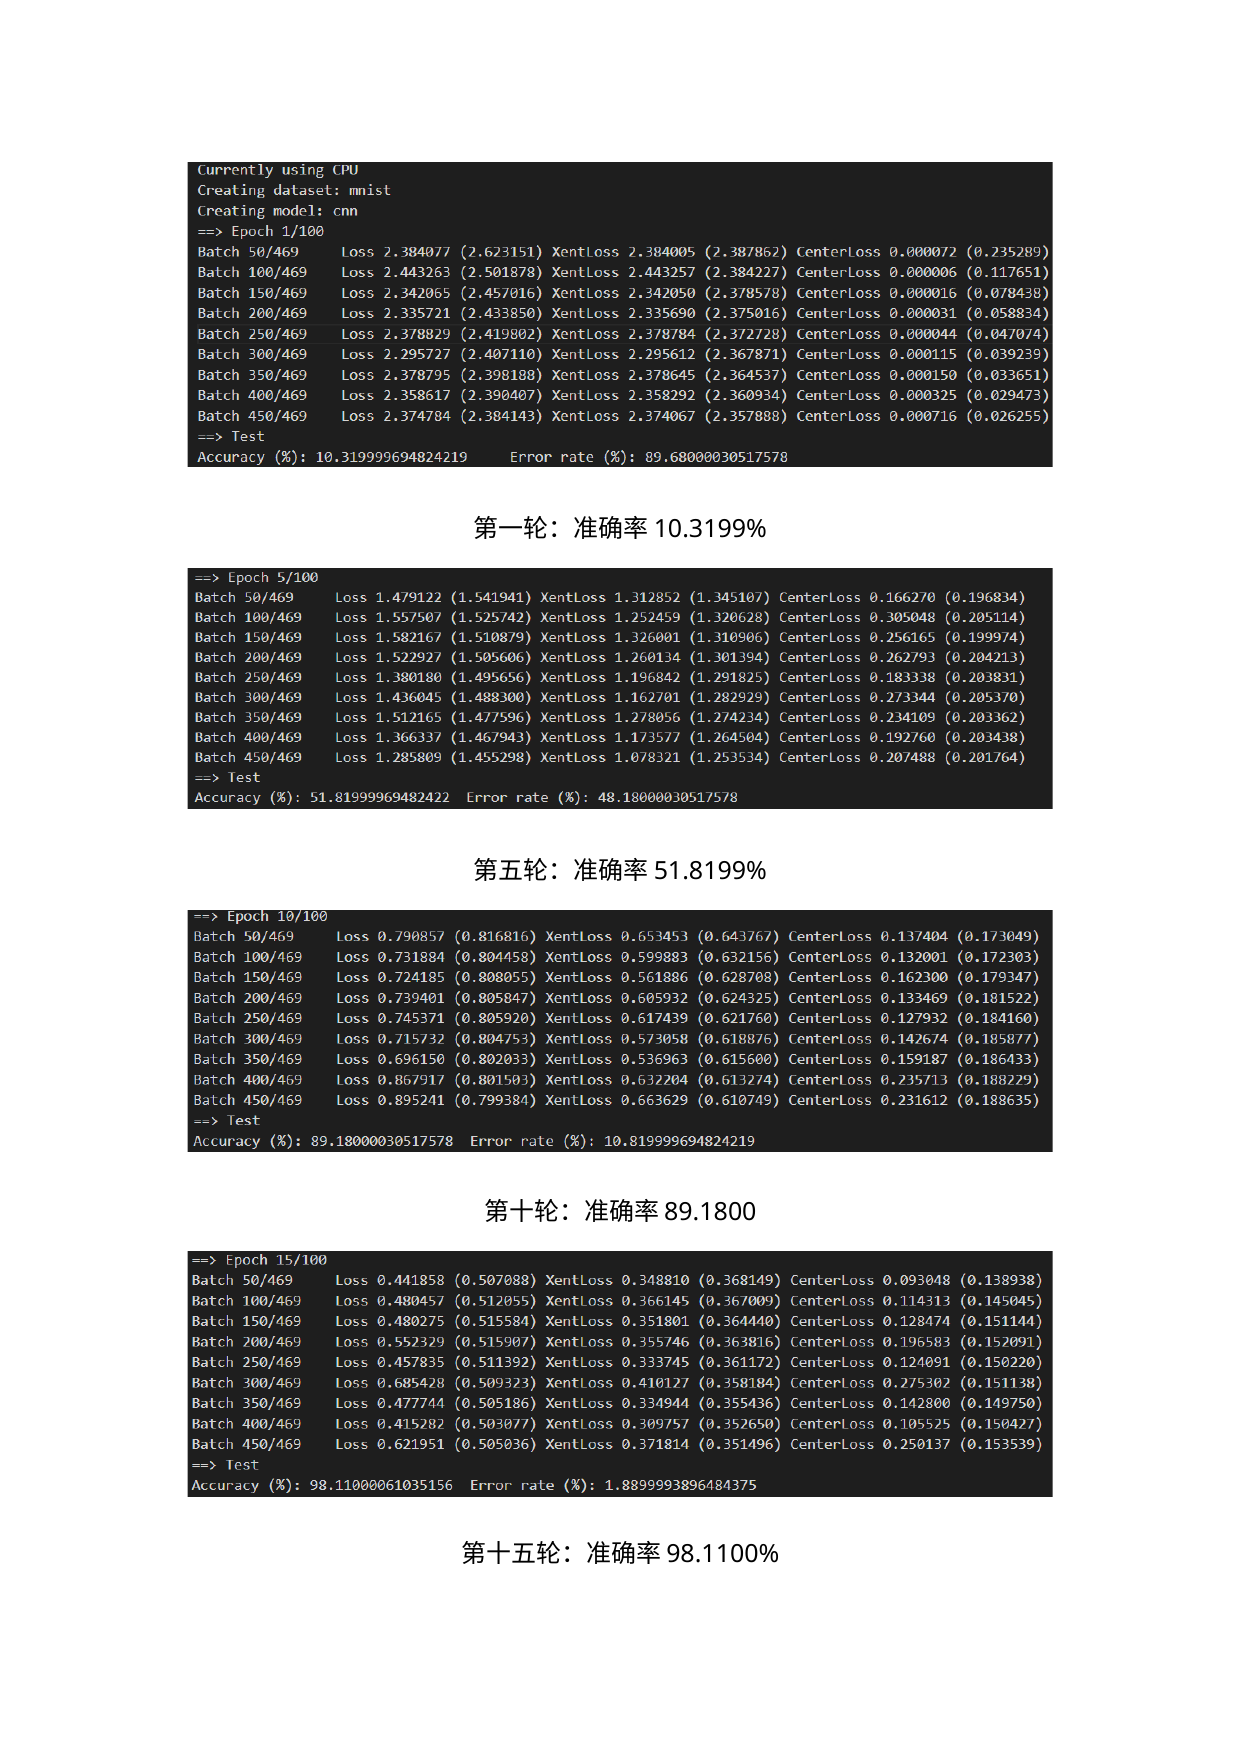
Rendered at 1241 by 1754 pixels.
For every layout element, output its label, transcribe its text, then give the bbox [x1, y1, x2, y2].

picture [187, 568, 1053, 809]
picture [187, 910, 1053, 1152]
text 第十轮：准确率89.1800 [187, 1177, 1053, 1242]
text 第五轮：准确率51.8199% [187, 836, 1053, 901]
text 第十五轮：准确率98.1100% [187, 1519, 1053, 1584]
text 第一轮：准确率10.3199% [187, 494, 1053, 559]
picture [187, 162, 1053, 467]
picture [187, 1251, 1053, 1497]
